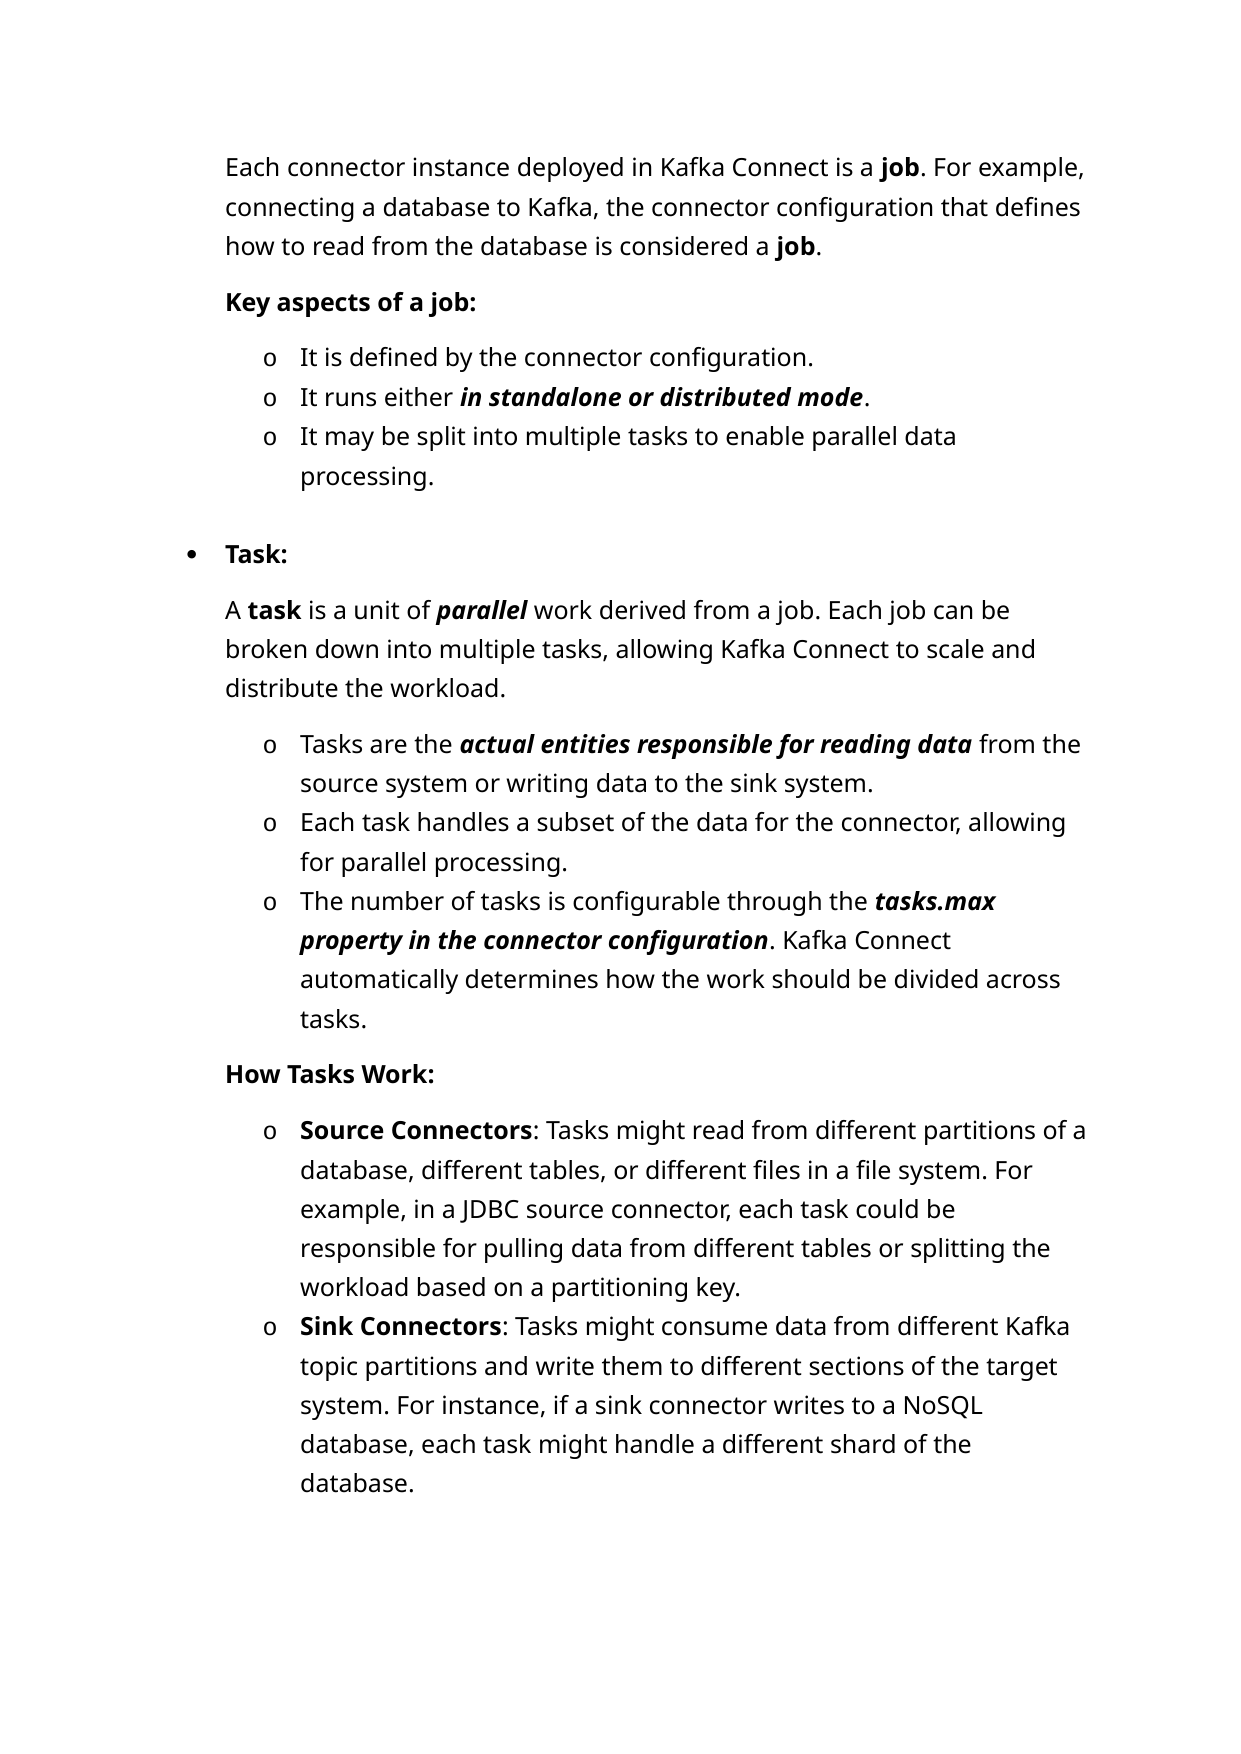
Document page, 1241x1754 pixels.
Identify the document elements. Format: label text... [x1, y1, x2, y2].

text How Tasks Work: [225, 1057, 1090, 1091]
list Task: [187, 536, 1090, 571]
list The number of tasks is configurable through the tasks.max property in the connector configuration. Kafka Connect automatically determines how the work should be divided across tasks. [262, 883, 1090, 1035]
list Each task handles a subset of the data for the connector, allowing for parallel processing. [262, 805, 1090, 878]
text A task is a unit of parallel work derived from a job. Each job can be broken down into multiple tasks, allowing Kafka Connect to scale and distribute the workload. [225, 592, 1090, 705]
text Each connector instance deployed in Kafka Connect is a job. For example, connecting a database to Kafka, the connector configuration that defines how to read from the database is considered a job. [225, 150, 1090, 262]
text Key aspects of a job: [225, 284, 1090, 318]
list It runs either in standalone or distributed mode. [262, 379, 1090, 414]
list Sink Connectors: Tasks might consume data from different Kafka topic partitions and write them to different sections of the target system. For instance, if a sink connector writes to a NoSQL database, each task might handle a different shard of the database. [262, 1309, 1090, 1500]
list Source Connectors: Tasks might read from different partitions of a database, different tables, or different files in a file system. For example, in a JDBC source connector, each task could be responsible for pulling data from different tables or splitting the workload based on a partitioning key. [262, 1113, 1090, 1304]
list It is defined by the connector configuration. [262, 340, 1090, 374]
list Tasks are the actual entities responsible for reading data from the source system or writing data to the sink system. [262, 726, 1090, 800]
list It may be split into multiple tasks to enable parallel data processing. [262, 419, 1090, 492]
